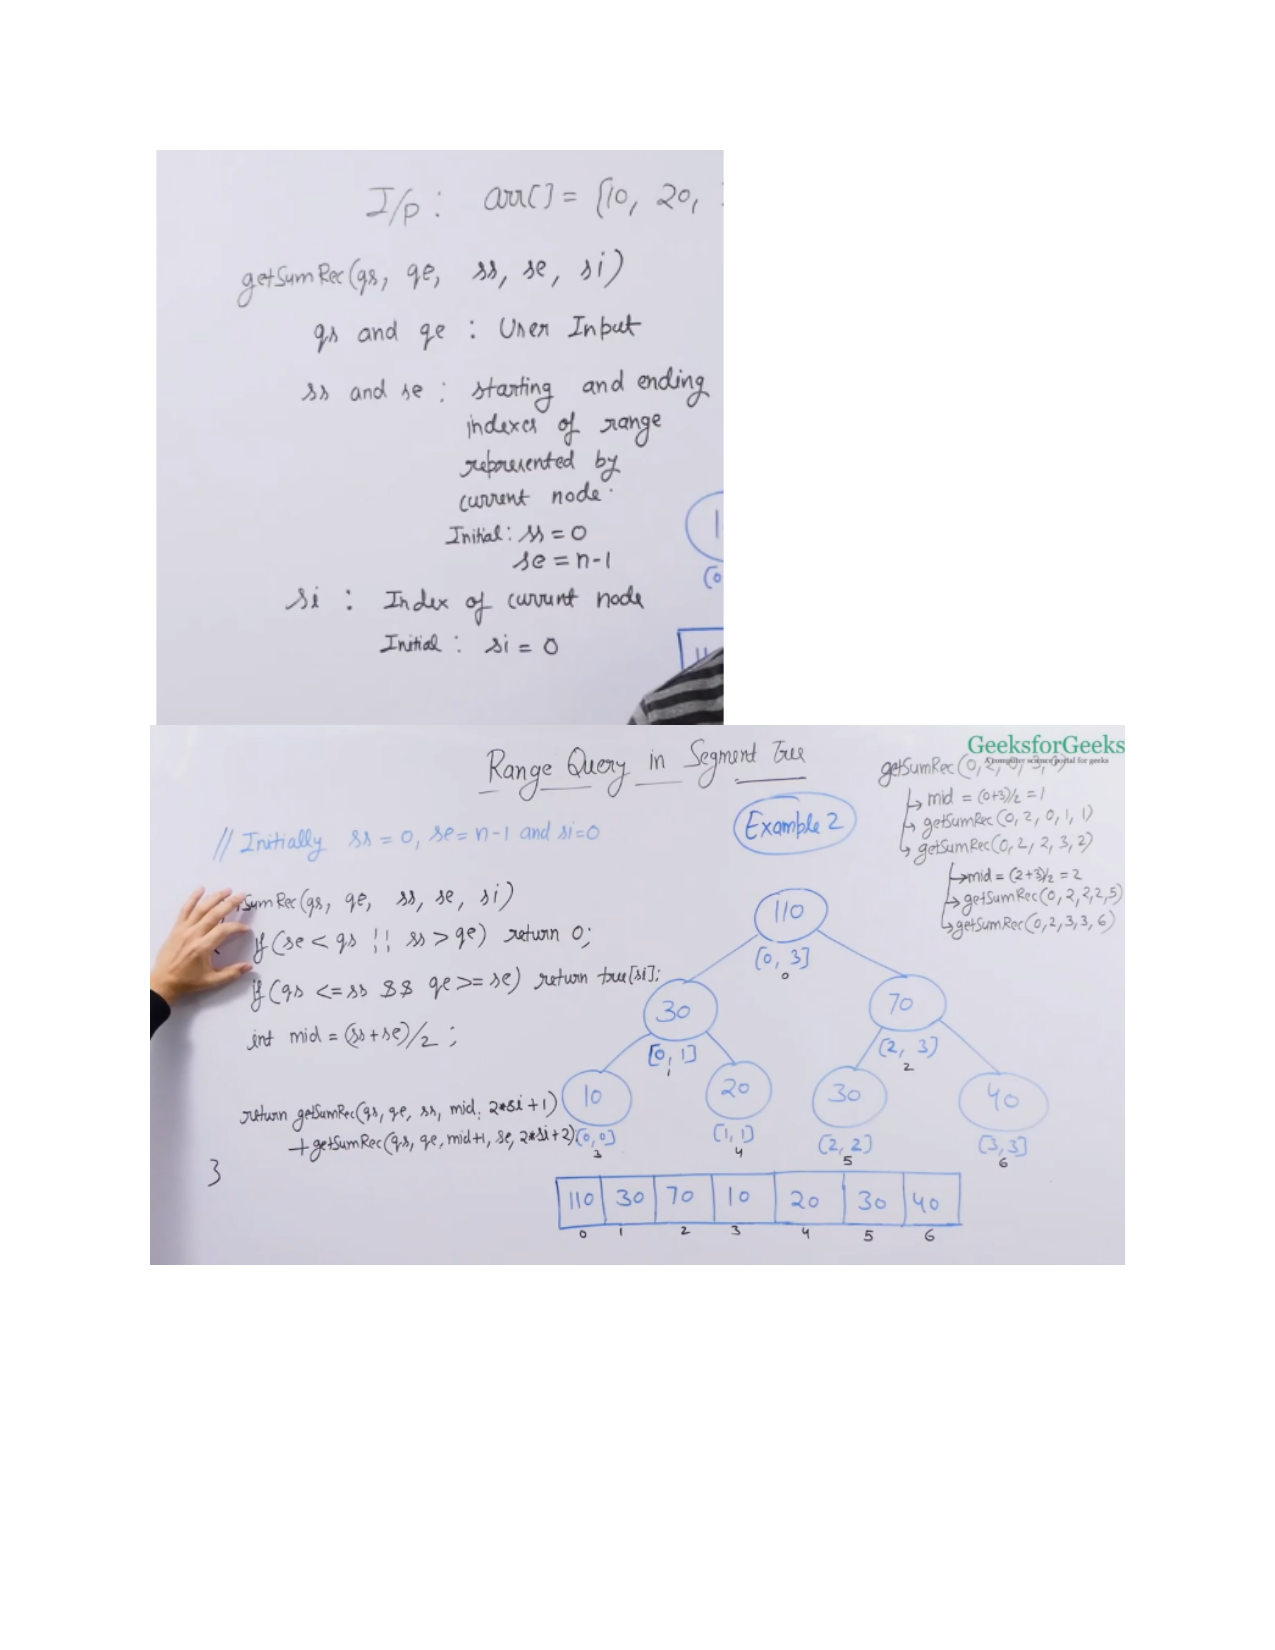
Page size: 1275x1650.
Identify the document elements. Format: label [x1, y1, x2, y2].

picture [150, 150, 1125, 1265]
